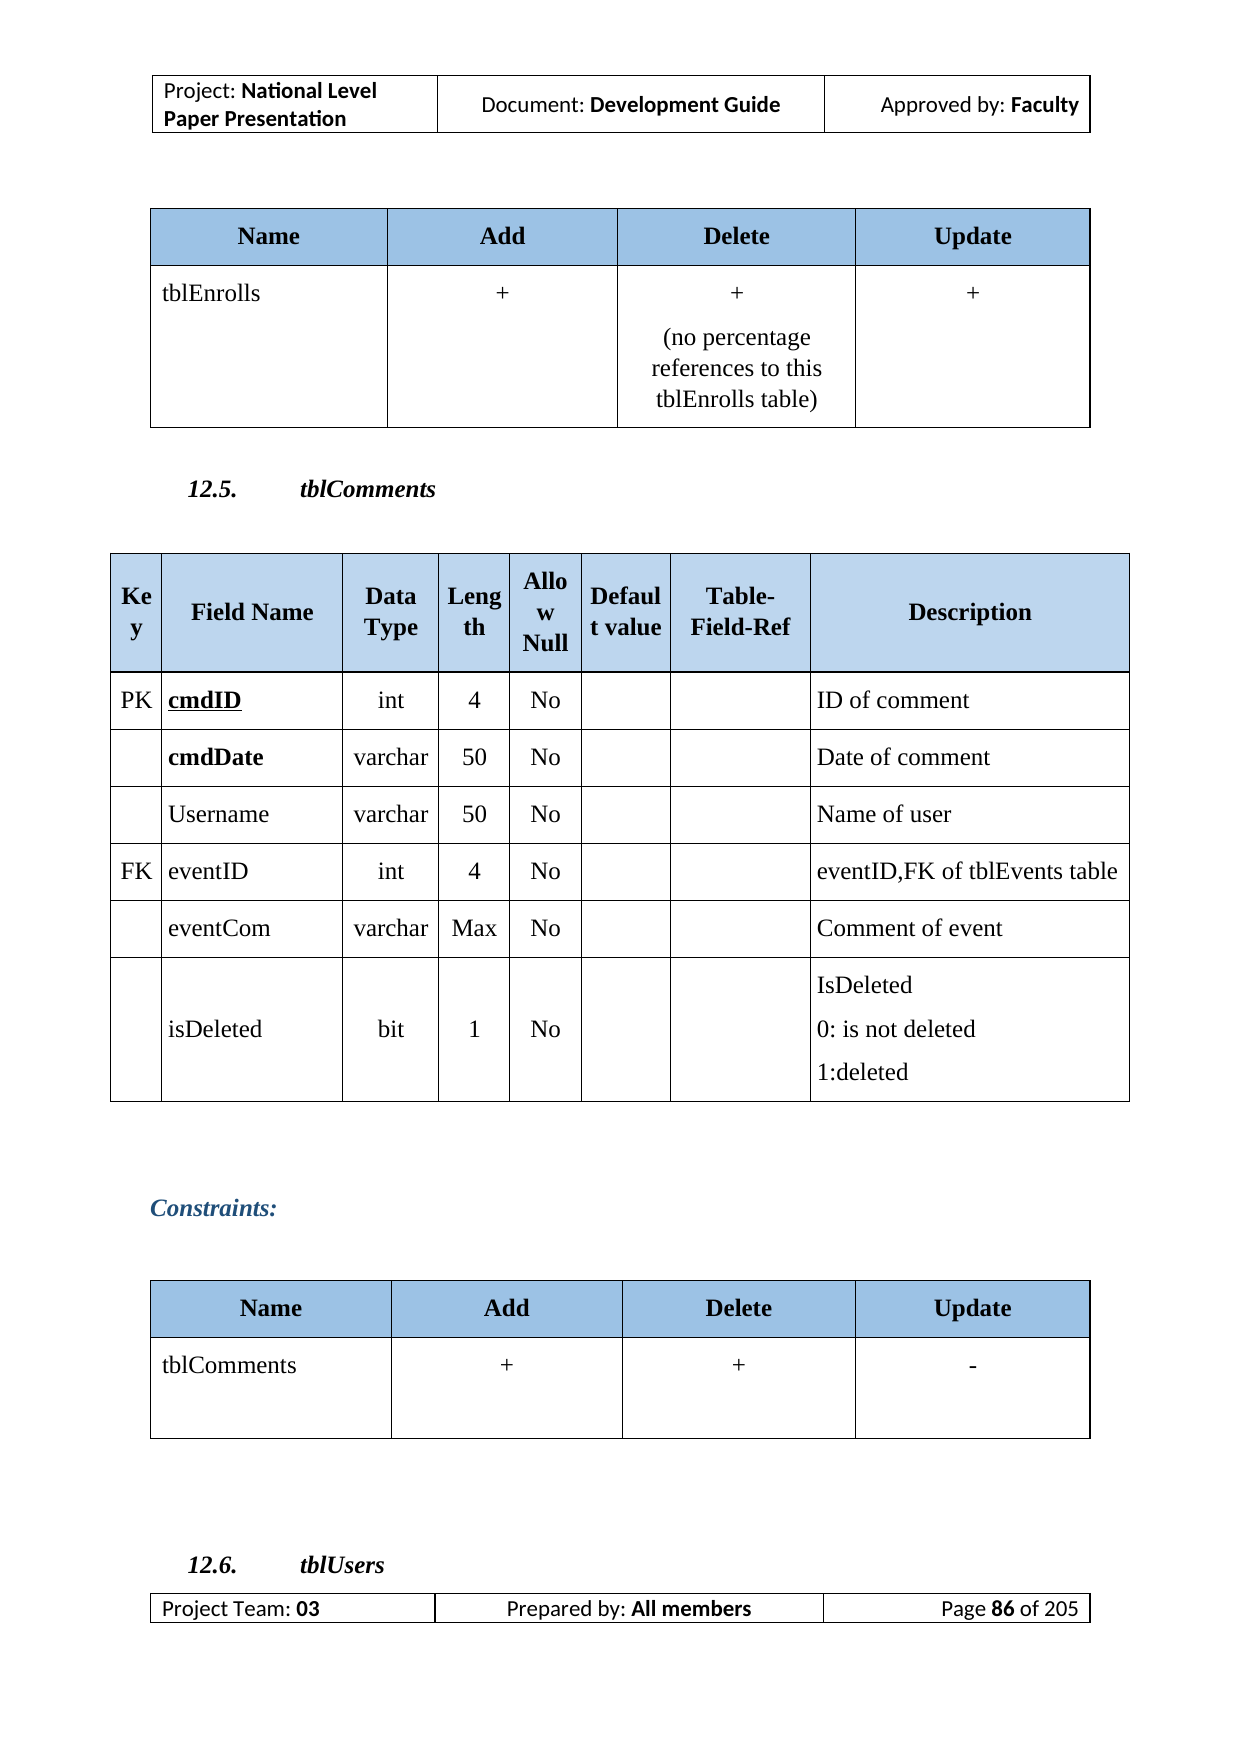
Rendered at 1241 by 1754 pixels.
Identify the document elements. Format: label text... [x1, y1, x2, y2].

table_header Name [151, 209, 387, 265]
table_cell No [510, 787, 581, 843]
table_header Length [439, 554, 509, 671]
table_header Update [856, 209, 1089, 265]
table_header Name [151, 1281, 391, 1337]
table_cell No [510, 730, 581, 786]
table_cell [111, 730, 161, 786]
table_cell + [392, 1338, 622, 1437]
table_header Default value [582, 554, 670, 671]
table_cell int [343, 673, 438, 728]
table_cell [111, 958, 161, 1101]
table_cell bit [343, 958, 438, 1101]
table_cell [671, 673, 810, 728]
table_cell 50 [439, 787, 509, 843]
table_cell varchar [343, 901, 438, 957]
table_cell 4 [439, 844, 509, 900]
table_cell [671, 958, 810, 1101]
table_cell ID of comment [811, 673, 1129, 728]
table_cell [582, 958, 670, 1101]
table_cell [671, 730, 810, 786]
table_cell varchar [343, 787, 438, 843]
table_header Field Name [162, 554, 342, 671]
table_cell Comment of event [811, 901, 1129, 957]
table_cell + [388, 266, 617, 427]
table_cell int [343, 844, 438, 900]
table_cell eventCom [162, 901, 342, 957]
table_cell No [510, 958, 581, 1101]
table_header Allow Null [510, 554, 581, 671]
list tblComments [187, 474, 1090, 503]
table_header Add [388, 209, 617, 265]
table_cell [582, 901, 670, 957]
table_cell PK [111, 673, 161, 728]
table_cell No [510, 844, 581, 900]
table_cell isDeleted [162, 958, 342, 1101]
table_cell cmdDate [162, 730, 342, 786]
table_cell varchar [343, 730, 438, 786]
table_cell [582, 673, 670, 728]
table_header Add [392, 1281, 622, 1337]
list tblUsers [187, 1550, 1090, 1579]
table_cell tblEnrolls [151, 266, 387, 427]
table_cell cmdID [162, 673, 342, 728]
table_cell FK [111, 844, 161, 900]
table_cell Username [162, 787, 342, 843]
table_cell eventID,FK of tblEvents table [811, 844, 1129, 900]
table_header Update [856, 1281, 1089, 1337]
table_cell Max [439, 901, 509, 957]
table_header Data Type [343, 554, 438, 671]
table_cell IsDeleted 0: is not deleted 1:deleted [811, 958, 1129, 1101]
table_cell [111, 901, 161, 957]
table_cell No [510, 673, 581, 728]
table_cell 1 [439, 958, 509, 1101]
table_cell 50 [439, 730, 509, 786]
subtitle Constraints: [150, 1193, 1090, 1222]
table_header Delete [623, 1281, 855, 1337]
table_cell + [623, 1338, 855, 1437]
table_cell Name of user [811, 787, 1129, 843]
table_cell + (no percentage references to this tblEnrolls table) [618, 266, 855, 427]
table_header Table-Field-Ref [671, 554, 810, 671]
table_header Key [111, 554, 161, 671]
table_cell 4 [439, 673, 509, 728]
table_cell [111, 787, 161, 843]
table_cell [582, 844, 670, 900]
table_header Delete [618, 209, 855, 265]
table_cell No [510, 901, 581, 957]
table_cell + [856, 266, 1089, 427]
table_header Description [811, 554, 1129, 671]
table_cell eventID [162, 844, 342, 900]
table_cell [671, 787, 810, 843]
table_cell [582, 787, 670, 843]
table_cell [671, 844, 810, 900]
table_cell tblComments [151, 1338, 391, 1437]
table_cell - [856, 1338, 1089, 1437]
table_cell [671, 901, 810, 957]
table_cell [582, 730, 670, 786]
table_cell Date of comment [811, 730, 1129, 786]
